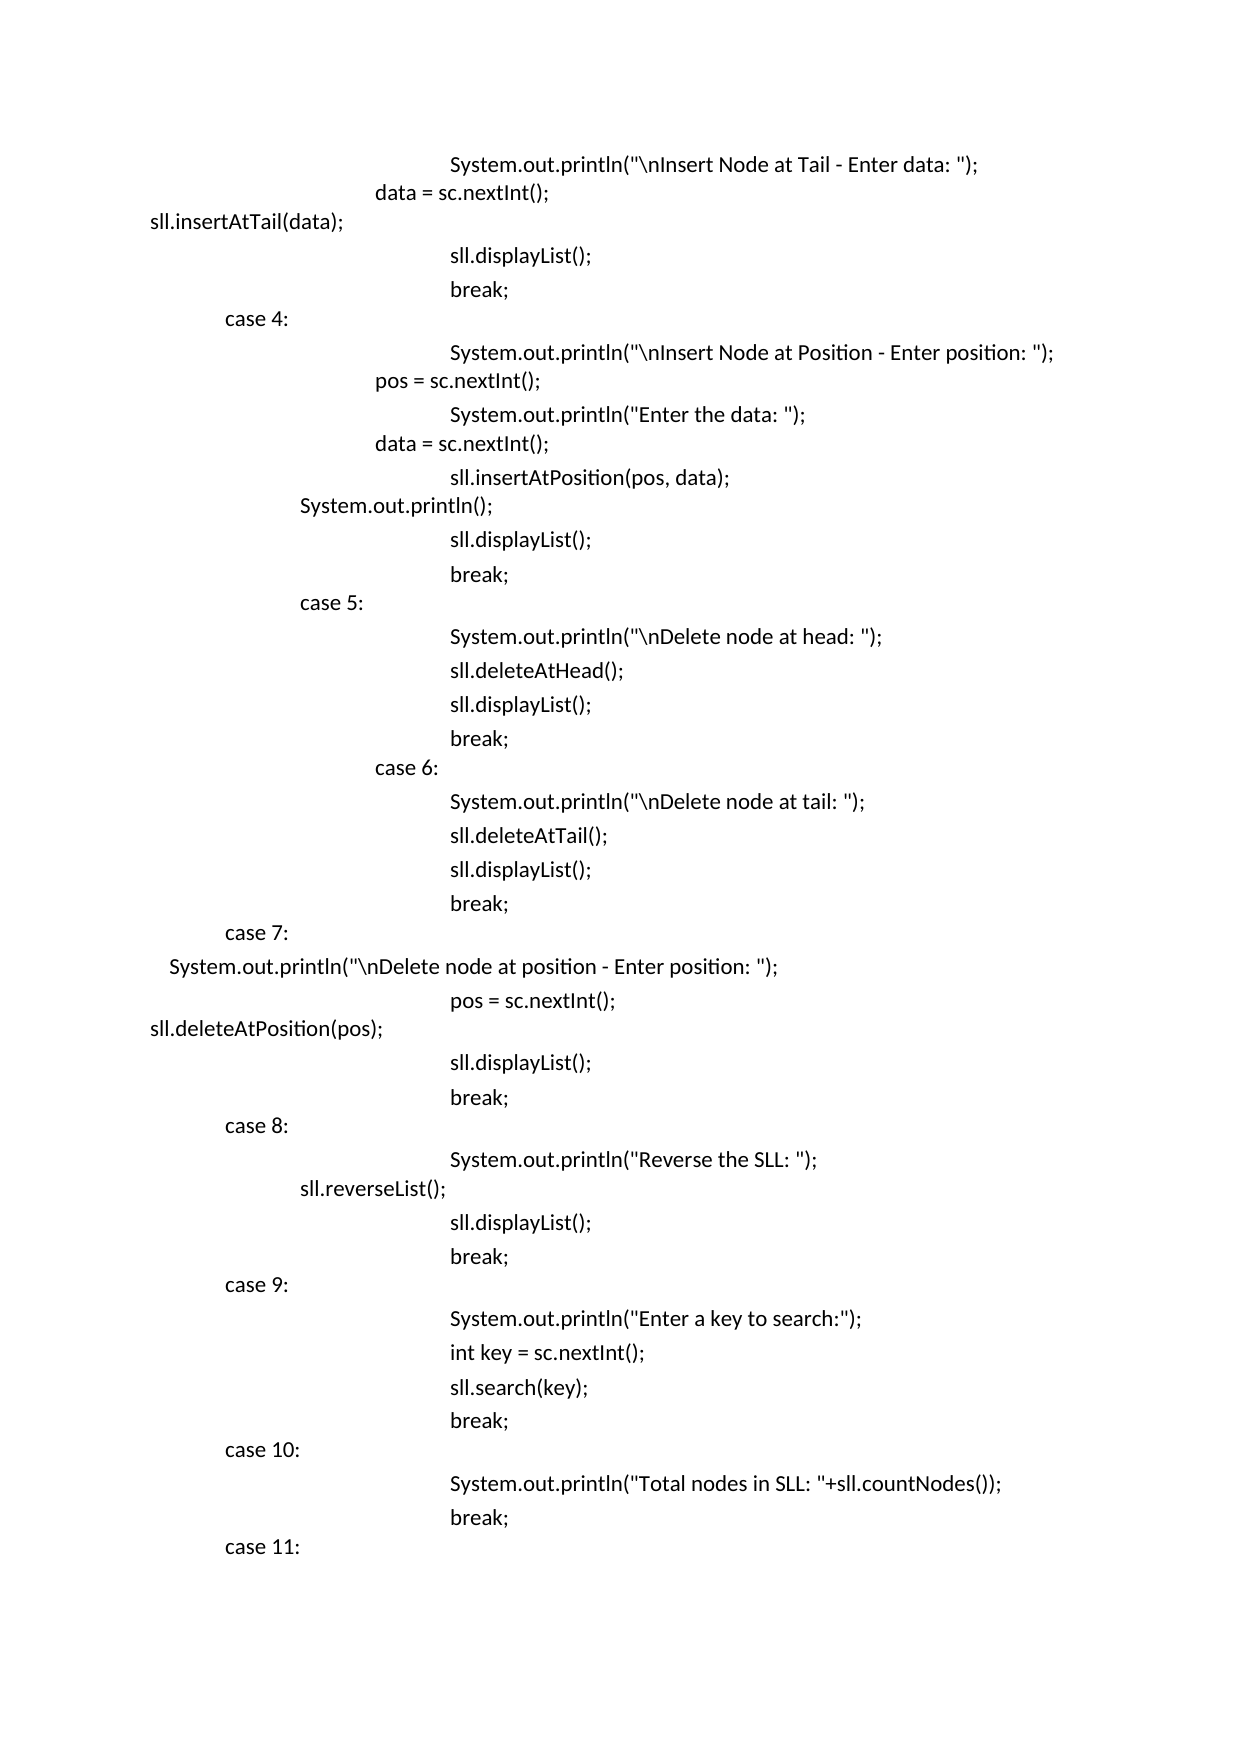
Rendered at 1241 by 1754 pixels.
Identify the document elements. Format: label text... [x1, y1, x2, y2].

text sll.deleteAtTail(); [300, 821, 1091, 849]
text System.out.println("Reverse the SLL: "); sll.reverseList(); [148, 1145, 970, 1202]
text System.out.println("\nInsert Node at Tail - Enter data: "); data = sc.nextInt(); sll.insertAtTail(data); [148, 150, 985, 235]
text sll.insertAtPosition(pos, data); System.out.println(); [225, 463, 930, 519]
text sll.deleteAtHead(); [300, 656, 1091, 684]
text System.out.println("Total nodes in SLL: "+sll.countNodes()); [148, 1469, 1091, 1497]
text sll.displayList(); [300, 690, 1091, 718]
text break; case 4: [148, 275, 556, 332]
text sll.displayList(); [148, 241, 1091, 269]
text sll.search(key); [148, 1373, 1091, 1401]
text System.out.println("Enter a key to search:"); [148, 1304, 1091, 1332]
text int key = sc.nextInt(); [148, 1338, 1091, 1367]
text System.out.println("\nDelete node at tail: "); [300, 787, 1091, 815]
text break; case 10: [148, 1407, 556, 1463]
text System.out.println("\nDelete node at position - Enter position: "); [148, 952, 1091, 980]
text sll.displayList(); [148, 1208, 1091, 1236]
text System.out.println("\nInsert Node at Position - Enter position: "); pos = sc.nextInt(); [148, 338, 1091, 394]
text sll.displayList(); [300, 855, 1091, 883]
text break; case 7: [148, 889, 556, 946]
text break; case 8: [148, 1083, 556, 1139]
text pos = sc.nextInt(); sll.deleteAtPosition(pos); [148, 986, 856, 1042]
text break; case 6: [300, 724, 556, 781]
text System.out.println("Enter the data: "); data = sc.nextInt(); [225, 400, 853, 457]
text sll.displayList(); [148, 1048, 1091, 1077]
text System.out.println("\nDelete node at head: "); [300, 622, 1091, 650]
text break; case 5: [225, 560, 556, 616]
text break; case 9: [148, 1242, 556, 1298]
text break; case 11: [148, 1503, 556, 1560]
text sll.displayList(); [225, 526, 1091, 554]
